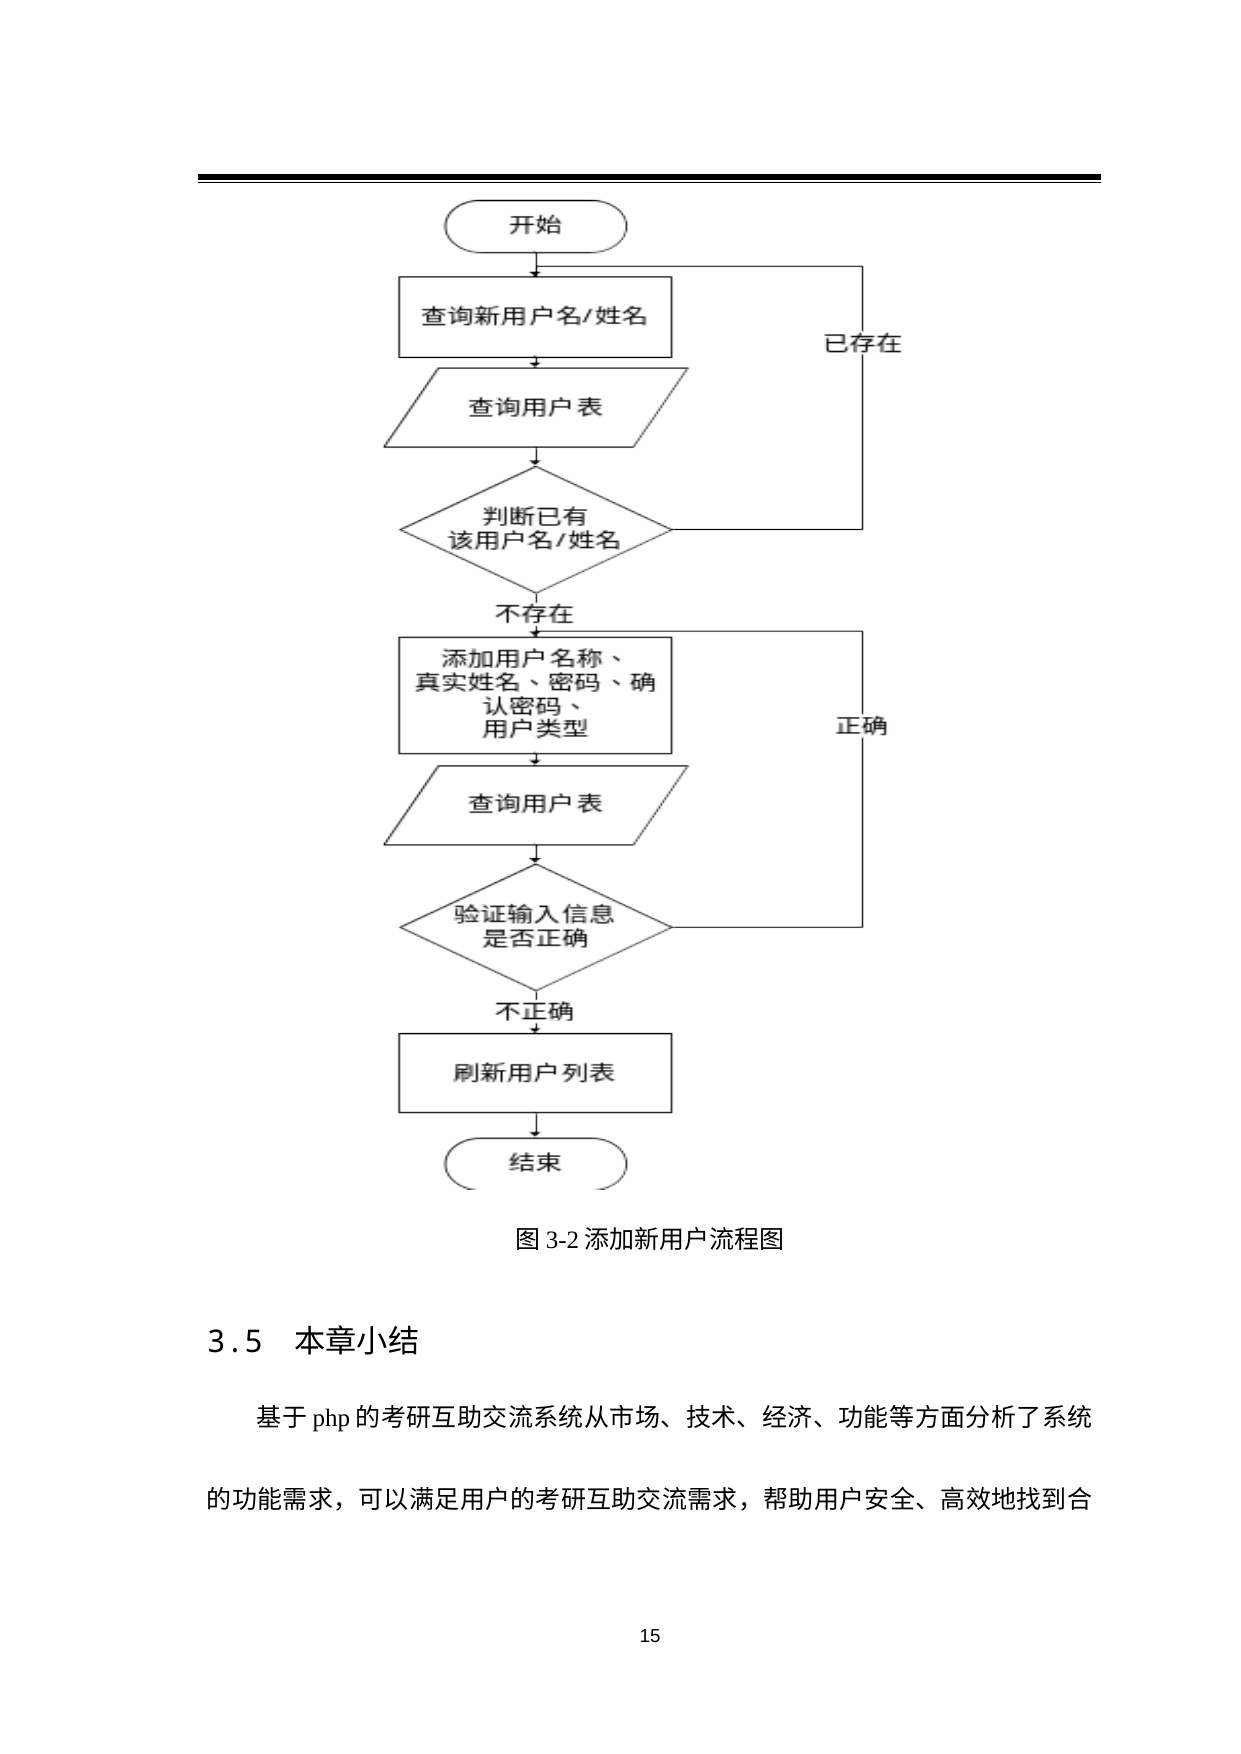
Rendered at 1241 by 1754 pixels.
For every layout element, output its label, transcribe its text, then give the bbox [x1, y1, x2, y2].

text 3.5 本章小结 [207, 1305, 1093, 1373]
text 图3-2添加新用户流程图 [207, 1219, 1093, 1256]
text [207, 1382, 1093, 1532]
